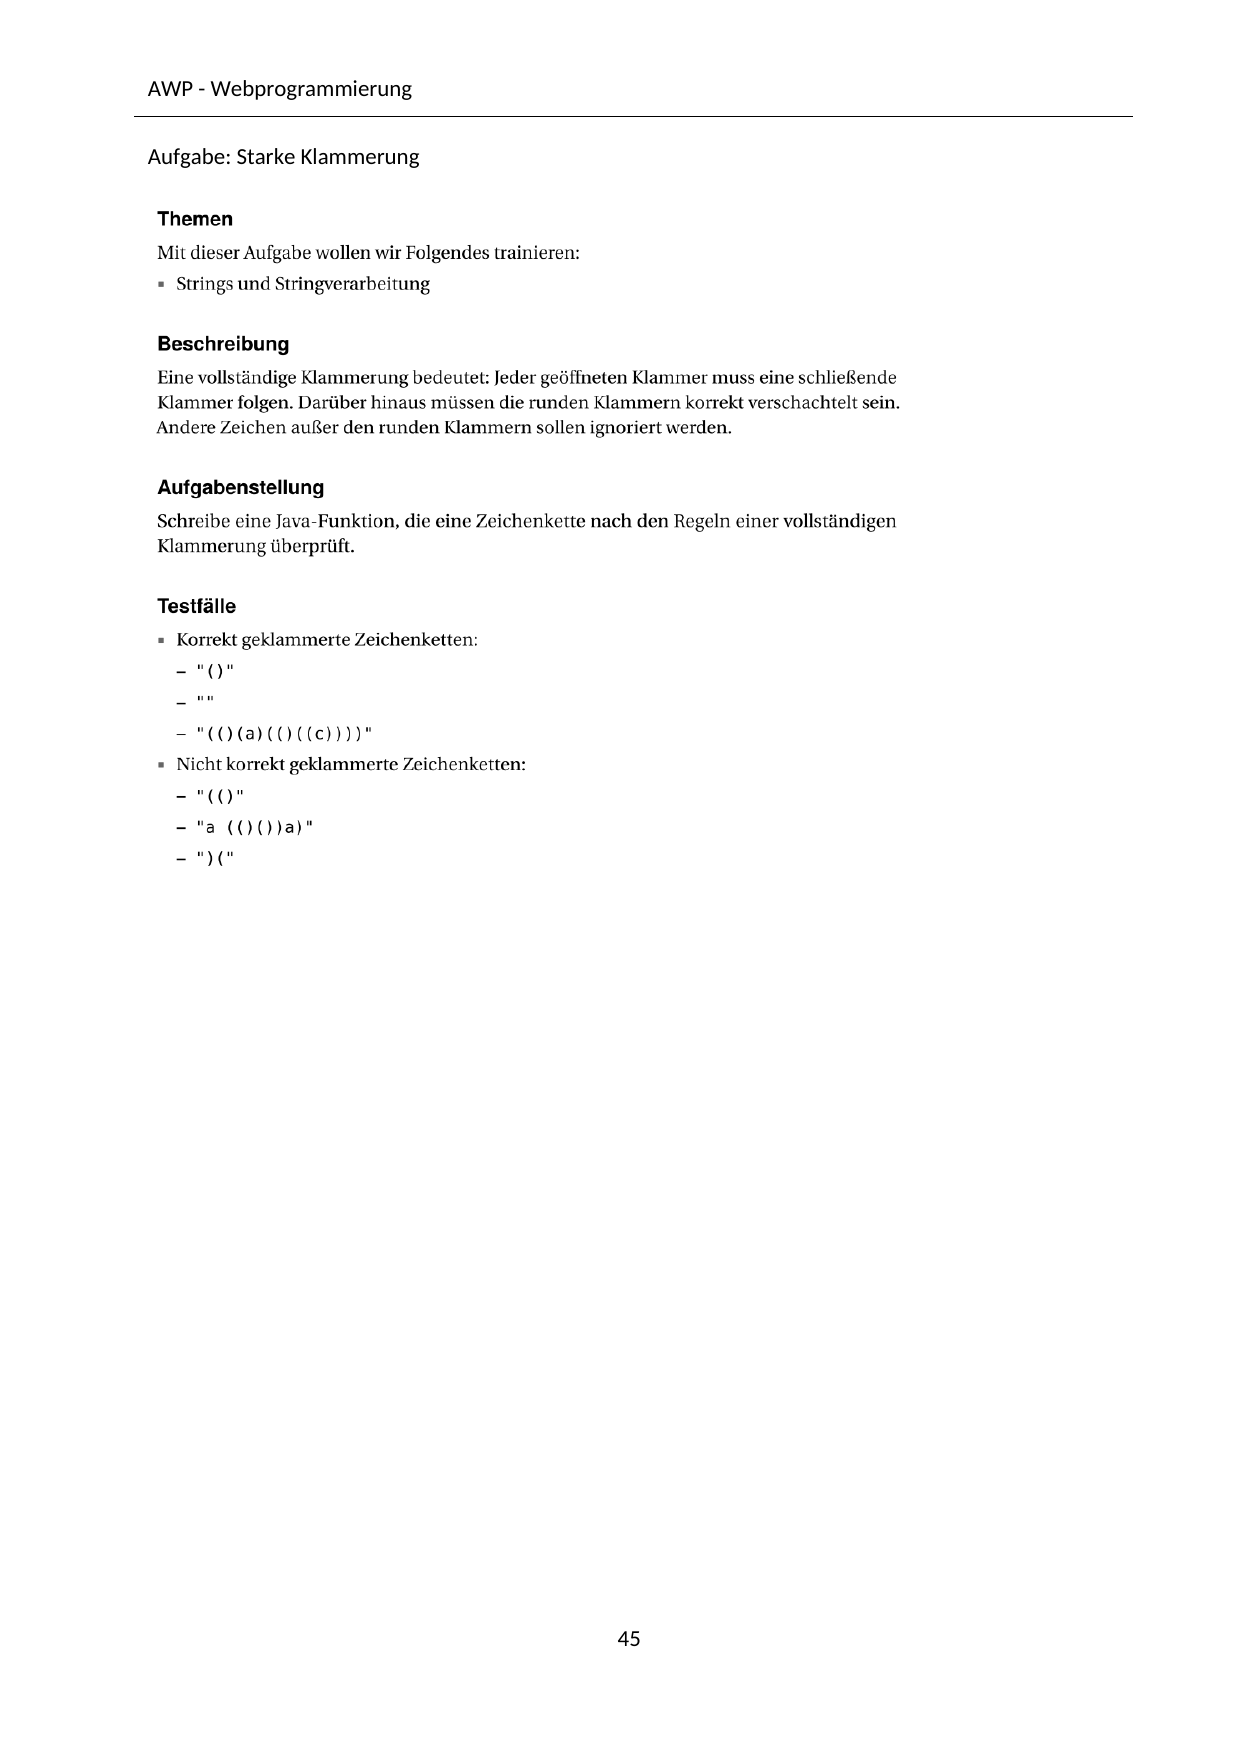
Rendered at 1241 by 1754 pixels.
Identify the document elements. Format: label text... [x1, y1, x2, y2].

text Aufgabe: Starke Klammerung [148, 142, 1110, 170]
picture [147, 194, 915, 881]
